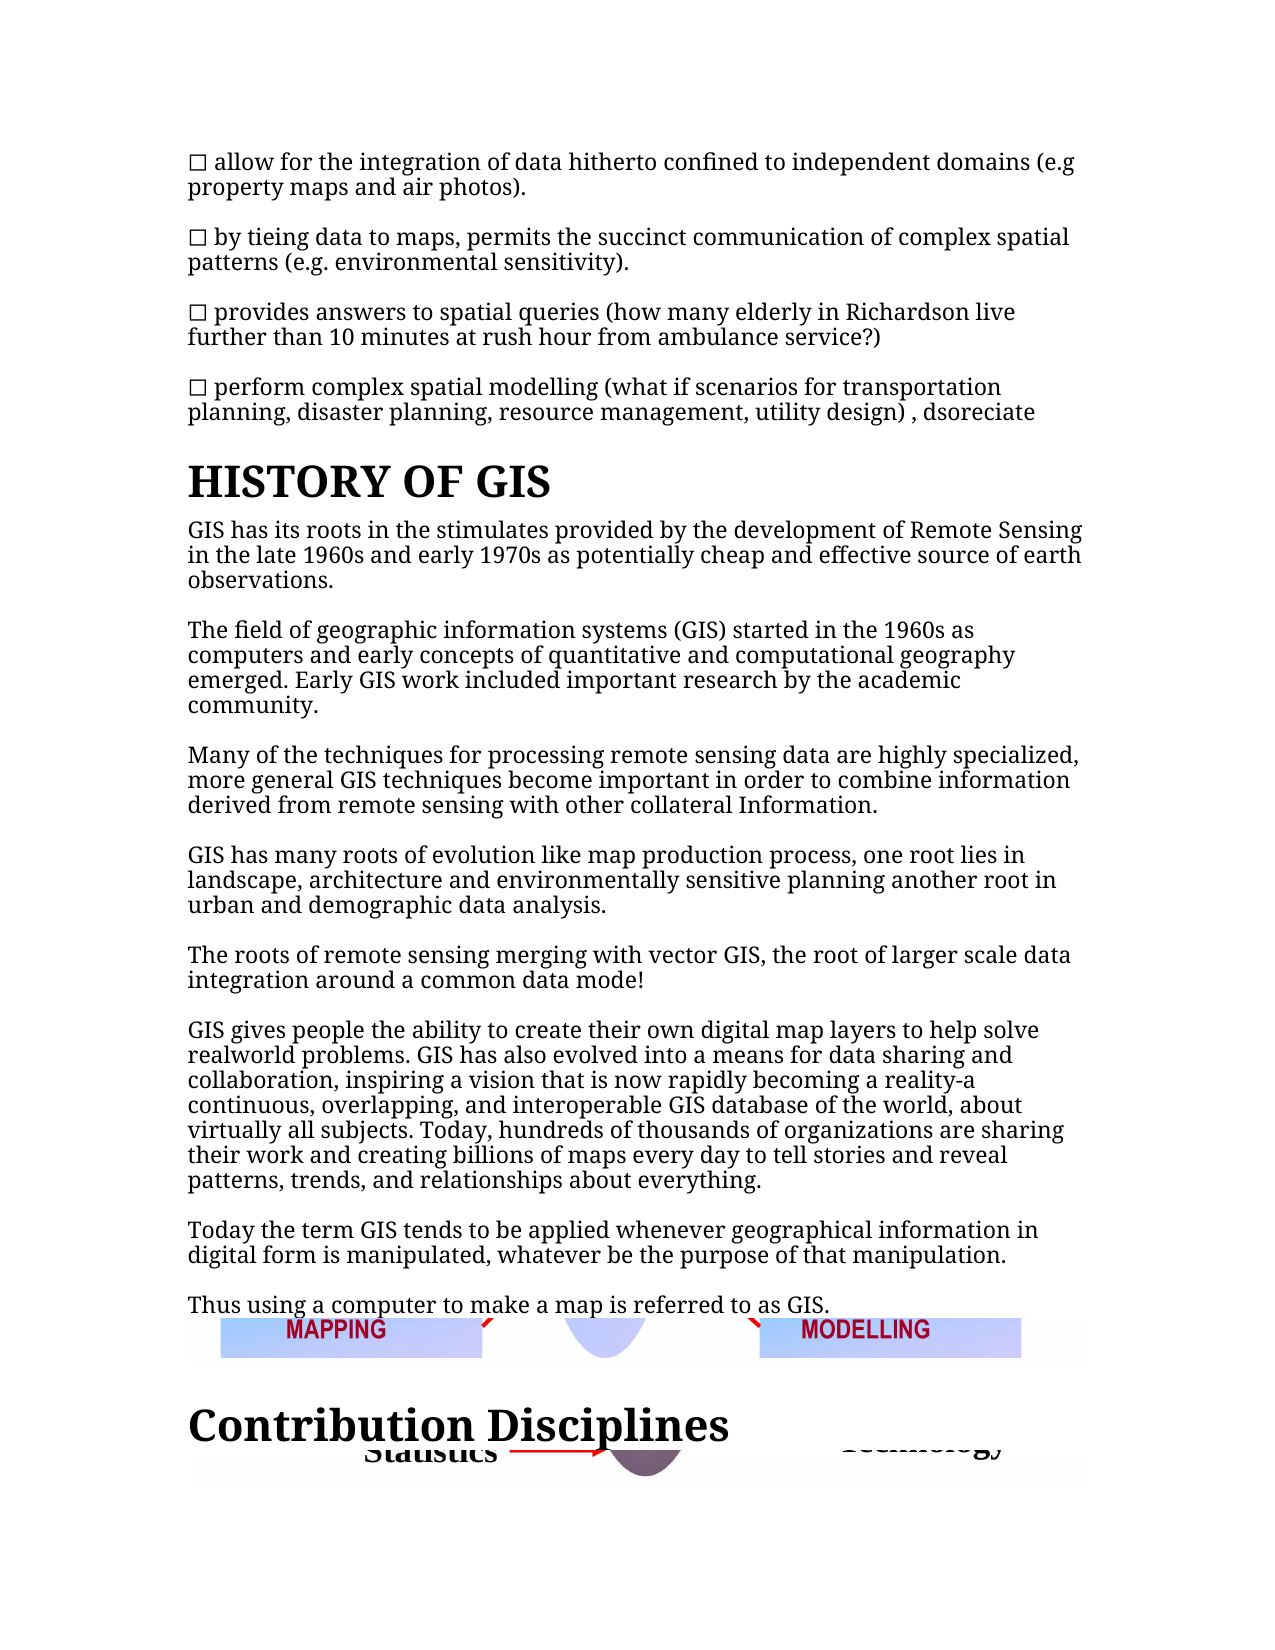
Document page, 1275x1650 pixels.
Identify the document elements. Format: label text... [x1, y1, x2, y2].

text Thus using a computer to make a map is referred to as GIS. [187, 1294, 1087, 1318]
text perform complex spatial modelling (what if scenarios for transportation planning, disaster planning, resource management, utility design) , dsoreciate [187, 375, 1087, 425]
text The roots of remote sensing merging with vector GIS, the root of larger scale data integration around a common data mode! [187, 944, 1087, 994]
text allow for the integration of data hitherto confined to independent domains (e.g property maps and air photos). [187, 150, 1087, 200]
text Today the term GIS tends to be applied whenever geographical information in digital form is manipulated, whatever be the purpose of that manipulation. [187, 1219, 1087, 1269]
picture [187, 1318, 1088, 1364]
text Contribution Disciplines [187, 1406, 1087, 1450]
text Many of the techniques for processing remote sensing data are highly specialized, more general GIS techniques become important in order to combine information derived from remote sensing with other collateral Information. [187, 744, 1087, 819]
text GIS has many roots of evolution like map production process, one root lies in landscape, architecture and environmentally sensitive planning another root in urban and demographic data analysis. [187, 844, 1087, 919]
picture [187, 1450, 1088, 1483]
text GIS gives people the ability to create their own digital map layers to help solve realworld problems. GIS has also evolved into a means for data sharing and collaboration, inspiring a vision that is now rapidly becoming a reality-a continuous, overlapping, and interoperable GIS database of the world, about virtually all subjects. Today, hundreds of thousands of organizations are sharing their work and creating billions of maps every day to tell stories and reveal patterns, trends, and relationships about everything. [187, 1019, 1087, 1194]
text by tieing data to maps, permits the succinct communication of complex spatial patterns (e.g. environmental sensitivity). [187, 225, 1087, 275]
text The field of geographic information systems (GIS) started in the 1960s as computers and early concepts of quantitative and computational geography emerged. Early GIS work included important research by the academic community. [187, 619, 1087, 719]
text HISTORY OF GIS [187, 462, 1087, 506]
text GIS has its roots in the stimulates provided by the development of Remote Sensing in the late 1960s and early 1970s as potentially cheap and effective source of earth observations. [187, 519, 1087, 594]
text provides answers to spatial queries (how many elderly in Richardson live further than 10 minutes at rush hour from ambulance service?) [187, 300, 1087, 350]
